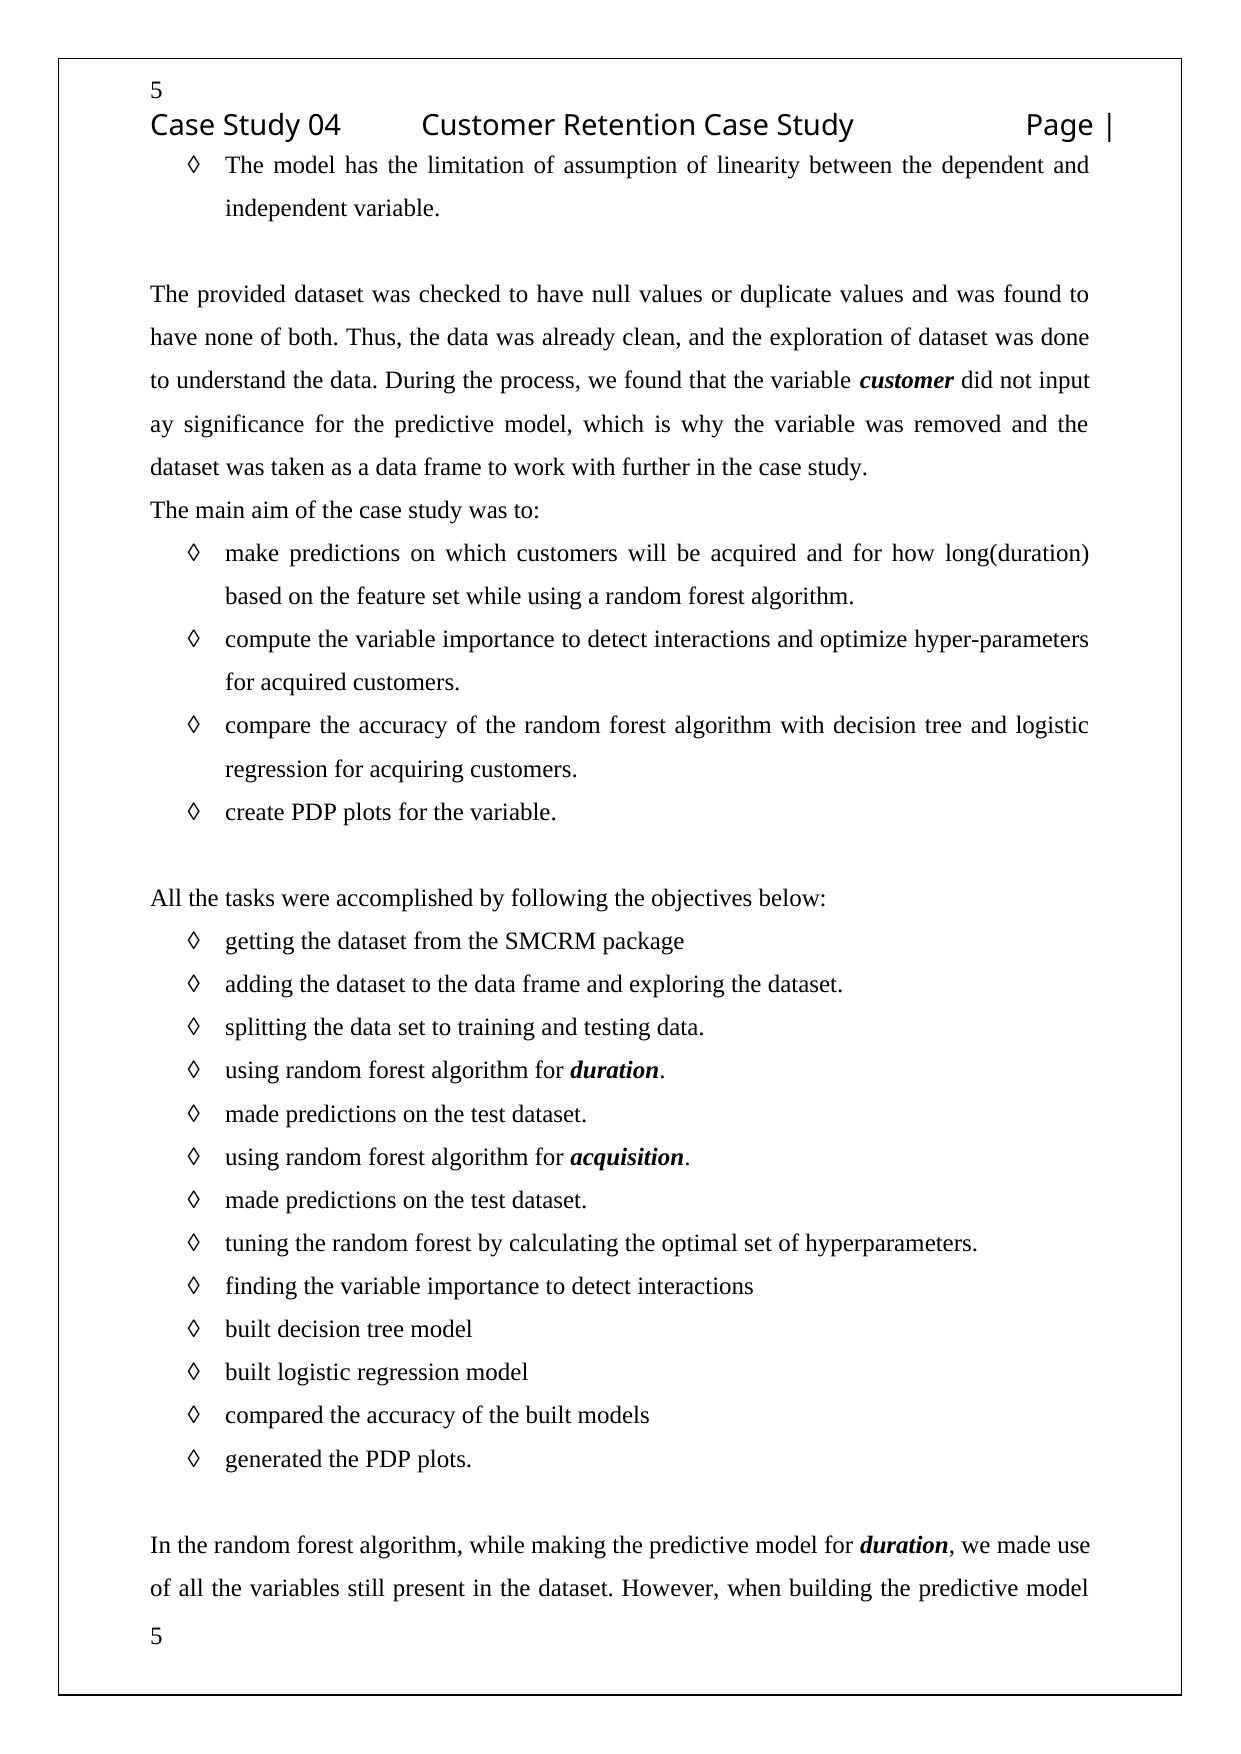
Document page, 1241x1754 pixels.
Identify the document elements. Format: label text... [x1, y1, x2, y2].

list built decision tree model [187, 1314, 1090, 1343]
list made predictions on the test dataset. [187, 1099, 1090, 1127]
list compute the variable importance to detect interactions and optimize hyper-parameters for acquired customers. [187, 624, 1090, 696]
list make predictions on which customers will be acquired and for how long(duration) based on the feature set while using a random forest algorithm. [187, 538, 1090, 610]
list adding the dataset to the data frame and exploring the dataset. [187, 969, 1090, 998]
list create PDP plots for the variable. [187, 797, 1090, 826]
list using random forest algorithm for acquisition. [187, 1142, 1090, 1171]
list compared the accuracy of the built models [187, 1401, 1090, 1429]
text The provided dataset was checked to have null values or duplicate values and was found to have none of both. Thus, the data was already clean, and the exploration of dataset was done to understand the data. During the process, we found that the variable customer did not input ay significance for the predictive model, which is why the variable was removed and the dataset was taken as a data frame to work with further in the case study. [150, 279, 1090, 481]
list built logistic regression model [187, 1357, 1090, 1386]
list generated the PDP plots. [187, 1444, 1090, 1472]
list made predictions on the test dataset. [187, 1185, 1090, 1214]
list The model has the limitation of assumption of linearity between the dependent and independent variable. [187, 150, 1090, 222]
list tuning the random forest by calculating the optimal set of hyperparameters. [187, 1228, 1090, 1257]
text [150, 1530, 1090, 1602]
list finding the variable importance to detect interactions [187, 1271, 1090, 1300]
text All the tasks were accomplished by following the objectives below: [150, 883, 1090, 912]
text The main aim of the case study was to: [150, 495, 1090, 524]
list compare the accuracy of the random forest algorithm with decision tree and logistic regression for acquiring customers. [187, 711, 1090, 782]
list using random forest algorithm for duration. [187, 1056, 1090, 1084]
list getting the dataset from the SMCRM package [187, 926, 1090, 955]
list splitting the data set to training and testing data. [187, 1012, 1090, 1041]
